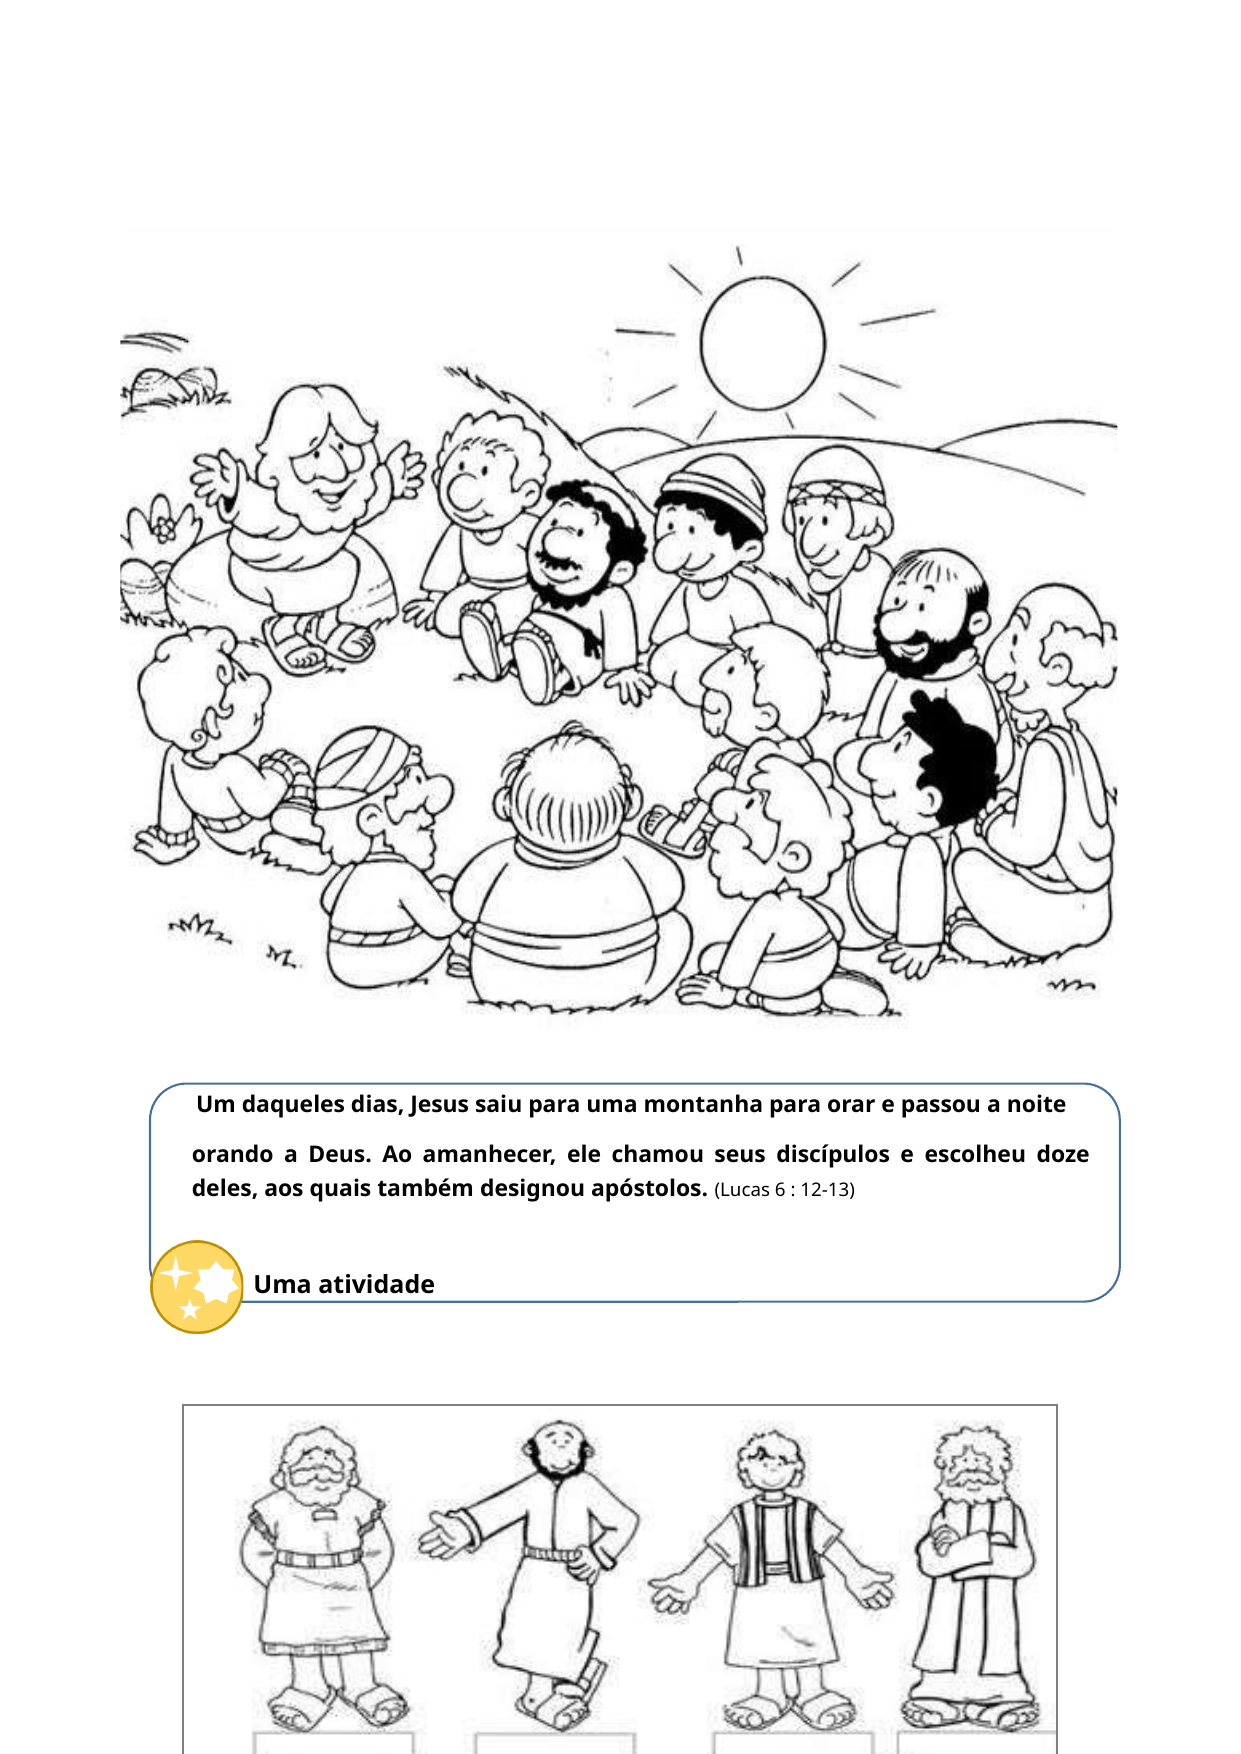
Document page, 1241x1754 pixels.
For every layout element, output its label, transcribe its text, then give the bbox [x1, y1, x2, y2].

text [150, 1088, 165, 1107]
text orando a Deus. Ao amanhecer, ele chamou seus discípulos e escolheu doze deles, aos quais também designou apóstolos. (Lucas 6 : 12-13) [192, 1138, 1090, 1203]
picture [150, 1240, 244, 1334]
picture [184, 1406, 1056, 1754]
text Uma atividade [244, 1266, 1090, 1300]
text Um daqueles dias, Jesus saiu para uma montanha para orar e passou a noite [152, 1088, 1090, 1119]
picture [120, 229, 1118, 1038]
